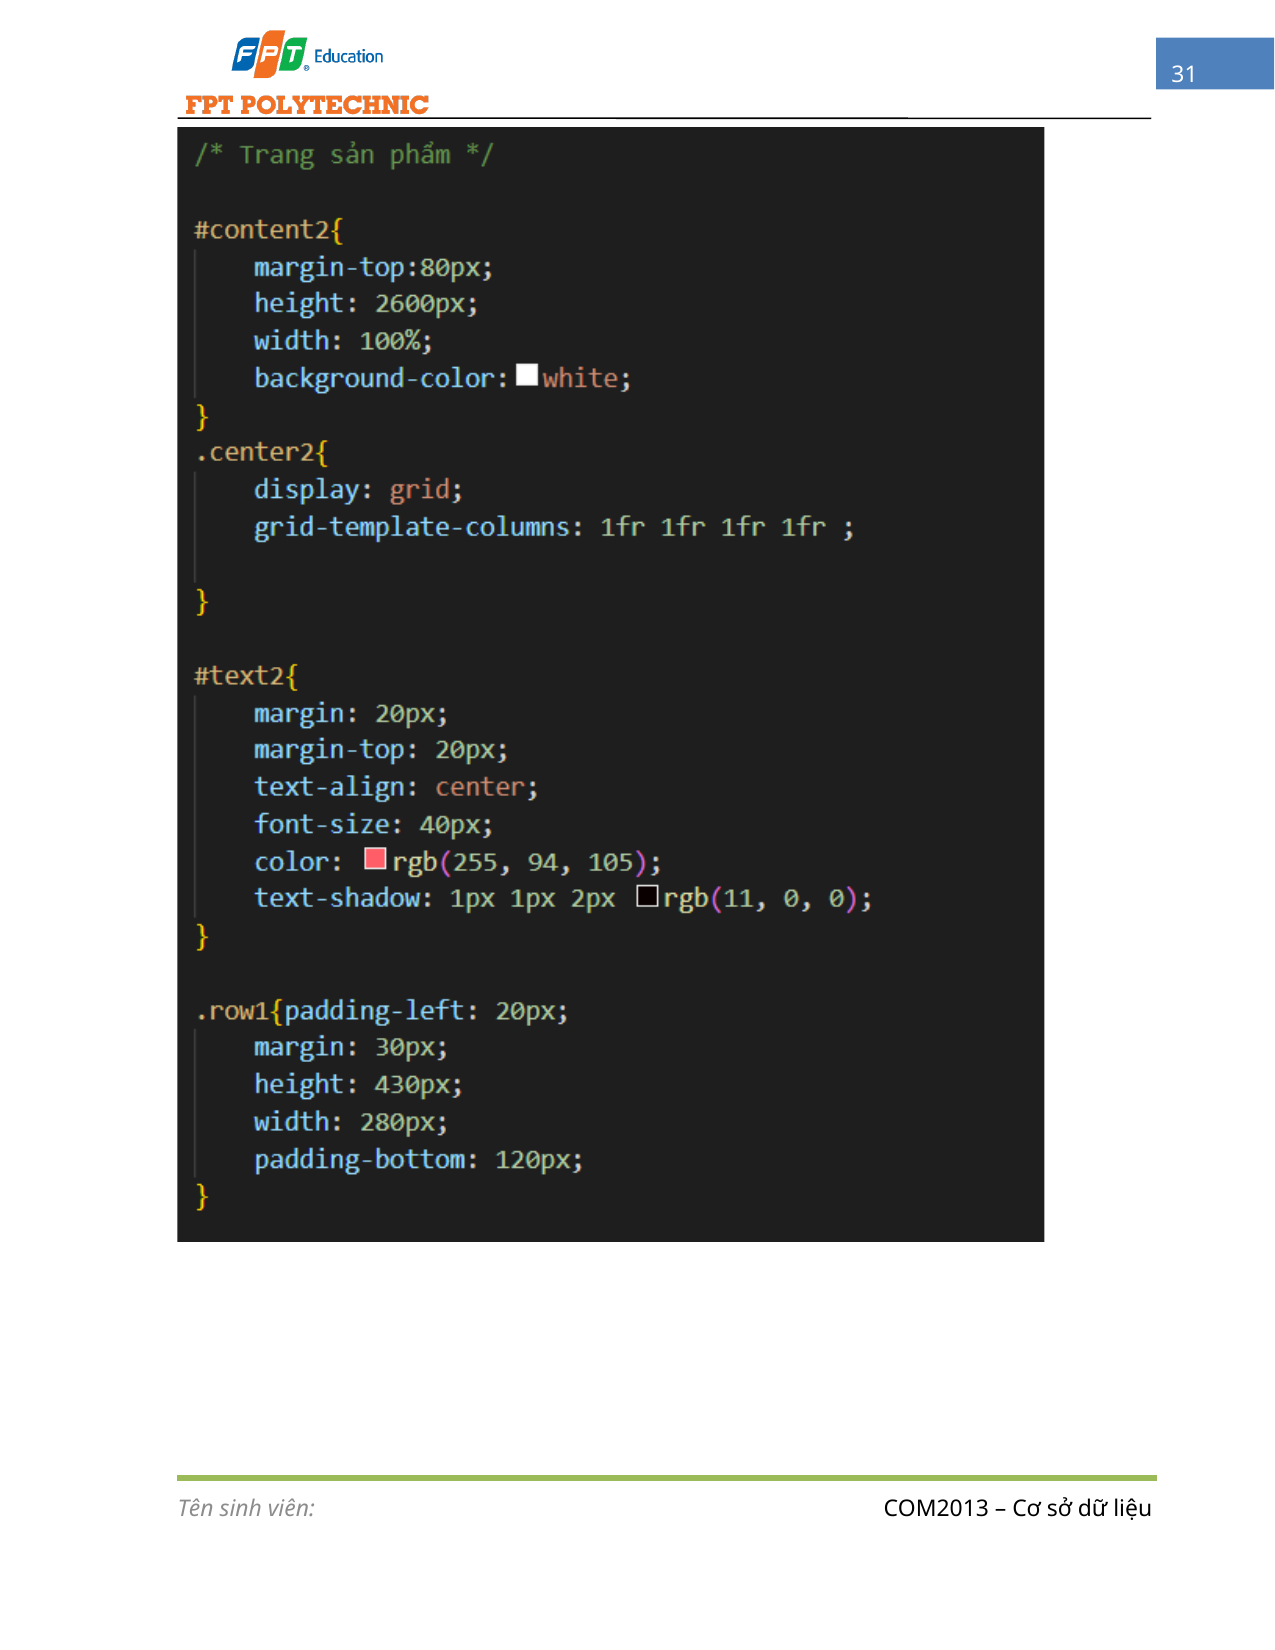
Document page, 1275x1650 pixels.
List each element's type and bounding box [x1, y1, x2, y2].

picture [177, 127, 1045, 1242]
picture [177, 22, 437, 122]
